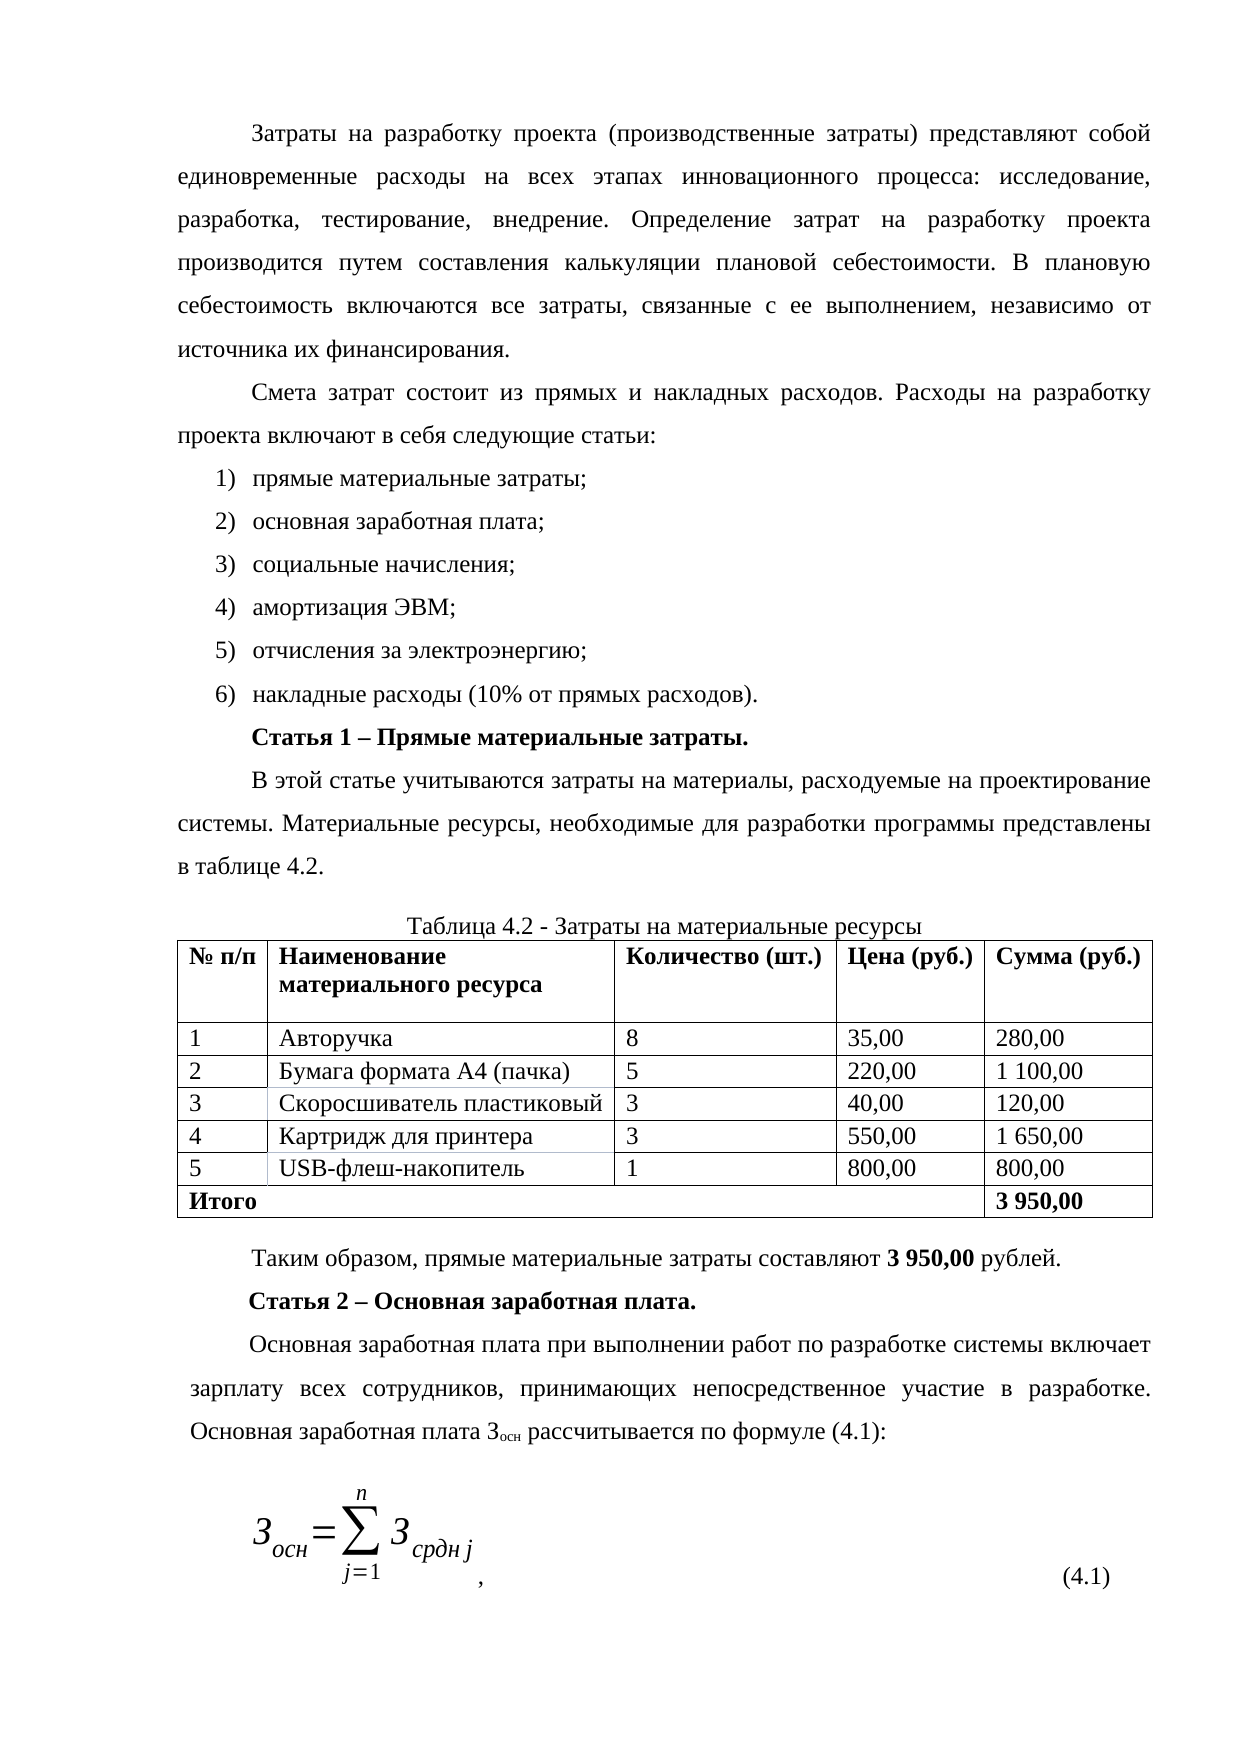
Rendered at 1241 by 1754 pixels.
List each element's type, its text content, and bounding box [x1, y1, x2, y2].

table_cell 120,00 [985, 1088, 1152, 1120]
table_cell 40,00 [837, 1088, 984, 1120]
table_cell 1 650,00 [985, 1121, 1152, 1152]
text Статья 1 – Прямые материальные затраты. [177, 722, 1152, 751]
table_cell 2 [178, 1056, 267, 1087]
table_cell Картридж для принтера [268, 1121, 614, 1152]
text Основная заработная плата при выполнении работ по разработке системы включает зарплату всех сотрудников, принимающих непосредственное участие в разработке. Основная заработная плата Зосн рассчитывается по формуле (4.1): [190, 1329, 1152, 1444]
table_cell USB-флеш-накопитель [268, 1153, 614, 1185]
table_cell 3 950,00 [985, 1186, 1152, 1217]
table_header № п/п [178, 941, 267, 1022]
table_cell Бумага формата A4 (пачка) [268, 1056, 614, 1087]
text , (4.1) [177, 1478, 1152, 1590]
text Затраты на разработку проекта (производственные затраты) представляют собой единовременные расходы на всех этапах инновационного процесса: исследование, разработка, тестирование, внедрение. Определение затрат на разработку проекта производится путем составления калькуляции плановой себестоимости. В плановую себестоимость включаются все затраты, связанные с ее выполнением, независимо от источника их финансирования. [177, 118, 1152, 362]
text Смета затрат состоит из прямых и накладных расходов. Расходы на разработку проекта включают в себя следующие статьи: [177, 377, 1152, 449]
table_cell 5 [178, 1153, 267, 1185]
table_cell Итого [178, 1186, 984, 1217]
list основная заработная плата; [215, 506, 1152, 535]
table_cell 220,00 [837, 1056, 984, 1087]
table_cell 5 [615, 1056, 836, 1087]
table_cell 1 [615, 1153, 836, 1185]
list социальные начисления; [215, 549, 1152, 578]
table_cell 1 100,00 [985, 1056, 1152, 1087]
table_cell 550,00 [837, 1121, 984, 1152]
table_cell Авторучка [268, 1023, 614, 1055]
table_cell 3 [615, 1088, 836, 1120]
table_cell 3 [178, 1088, 267, 1120]
list амортизация ЭВМ; [215, 592, 1152, 621]
list отчисления за электроэнергию; [215, 636, 1152, 664]
text Статья 2 – Основная заработная плата. [248, 1286, 1152, 1315]
table_cell 280,00 [985, 1023, 1152, 1055]
list прямые материальные затраты; [215, 463, 1152, 492]
text В этой статье учитываются затраты на материалы, расходуемые на проектирование системы. Материальные ресурсы, необходимые для разработки программы представлены в таблице 4.2. [177, 765, 1152, 880]
text Таким образом, прямые материальные затраты составляют 3 950,00 рублей. [177, 1243, 1152, 1272]
table_cell 4 [178, 1121, 267, 1152]
table_cell 35,00 [837, 1023, 984, 1055]
table_cell 800,00 [837, 1153, 984, 1185]
table_header Количество (шт.) [615, 941, 836, 1022]
table_header Сумма (руб.) [985, 941, 1152, 1022]
text Таблица 4.2 - Затраты на материальные ресурсы [177, 911, 1152, 940]
table_cell 800,00 [985, 1153, 1152, 1185]
table_header Цена (руб.) [837, 941, 984, 1022]
list накладные расходы (10% от прямых расходов). [215, 679, 1152, 707]
table_cell 1 [178, 1023, 267, 1055]
table_cell 8 [615, 1023, 836, 1055]
table_cell 3 [615, 1121, 836, 1152]
table_header Наименование материального ресурса [268, 941, 614, 1022]
table_cell Скоросшиватель пластиковый [268, 1088, 614, 1120]
